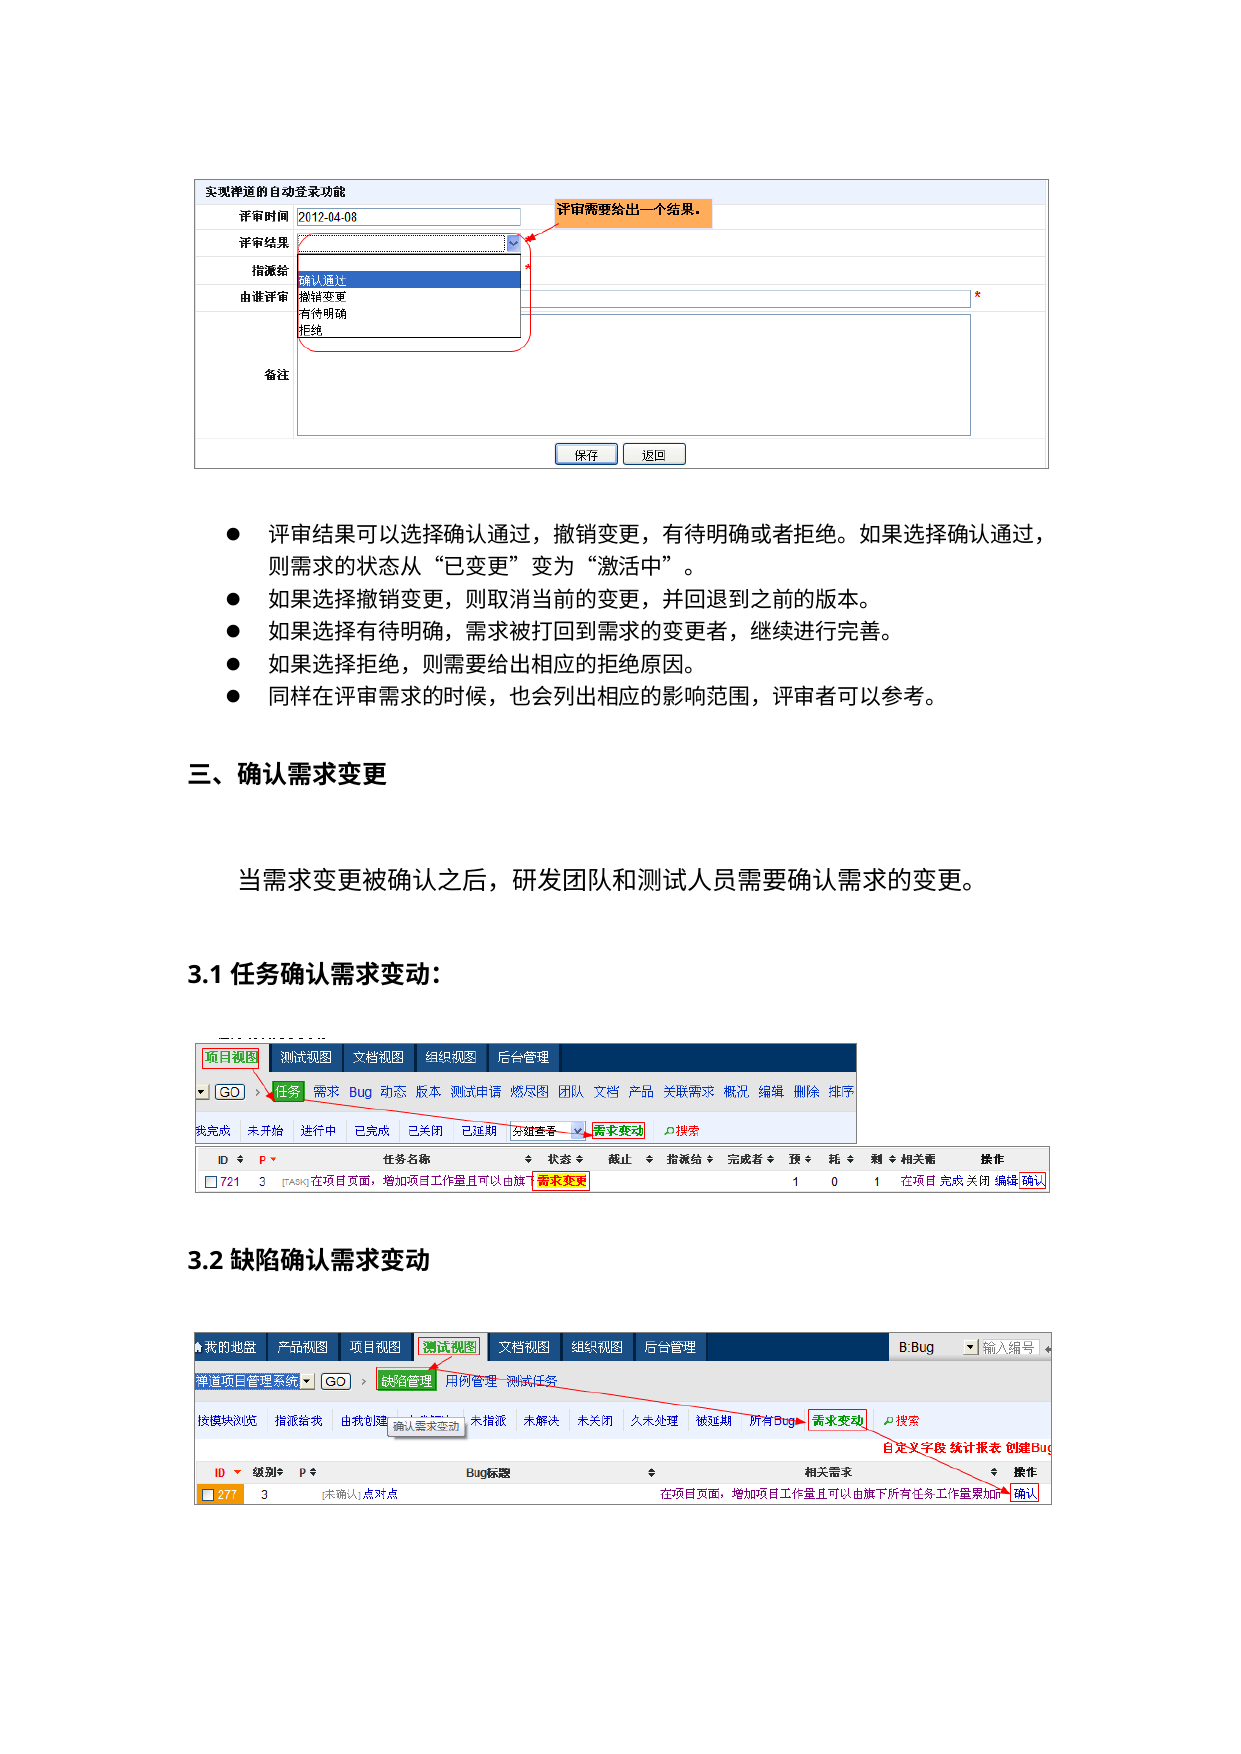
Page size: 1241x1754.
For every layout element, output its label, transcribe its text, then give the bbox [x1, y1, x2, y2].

list 如果选择撤销变更，则取消当前的变更，并回退到之前的版本。 [225, 581, 1053, 614]
picture [187, 1329, 1053, 1507]
list 评审结果可以选择确认通过，撤销变更，有待明确或者拒绝。如果选择确认通过，则需求的状态从“已变更”变为“激活中”。 [225, 516, 1053, 581]
subtitle 三、确认需求变更 [187, 740, 1053, 805]
list 如果选择拒绝，则需要给出相应的拒绝原因。 [225, 646, 1053, 679]
text 3.2 缺陷确认需求变动 [187, 1226, 1053, 1291]
list 如果选择有待明确，需求被打回到需求的变更者，继续进行完善。 [225, 614, 1053, 646]
list 同样在评审需求的时候，也会列出相应的影响范围，评审者可以参考。 [225, 679, 1053, 711]
text 3.1 任务确认需求变动： [187, 941, 1053, 1006]
text 当需求变更被确认之后，研发团队和测试人员需要确认需求的变更。 [187, 846, 1053, 911]
picture [187, 1038, 1053, 1194]
picture [187, 176, 1053, 473]
